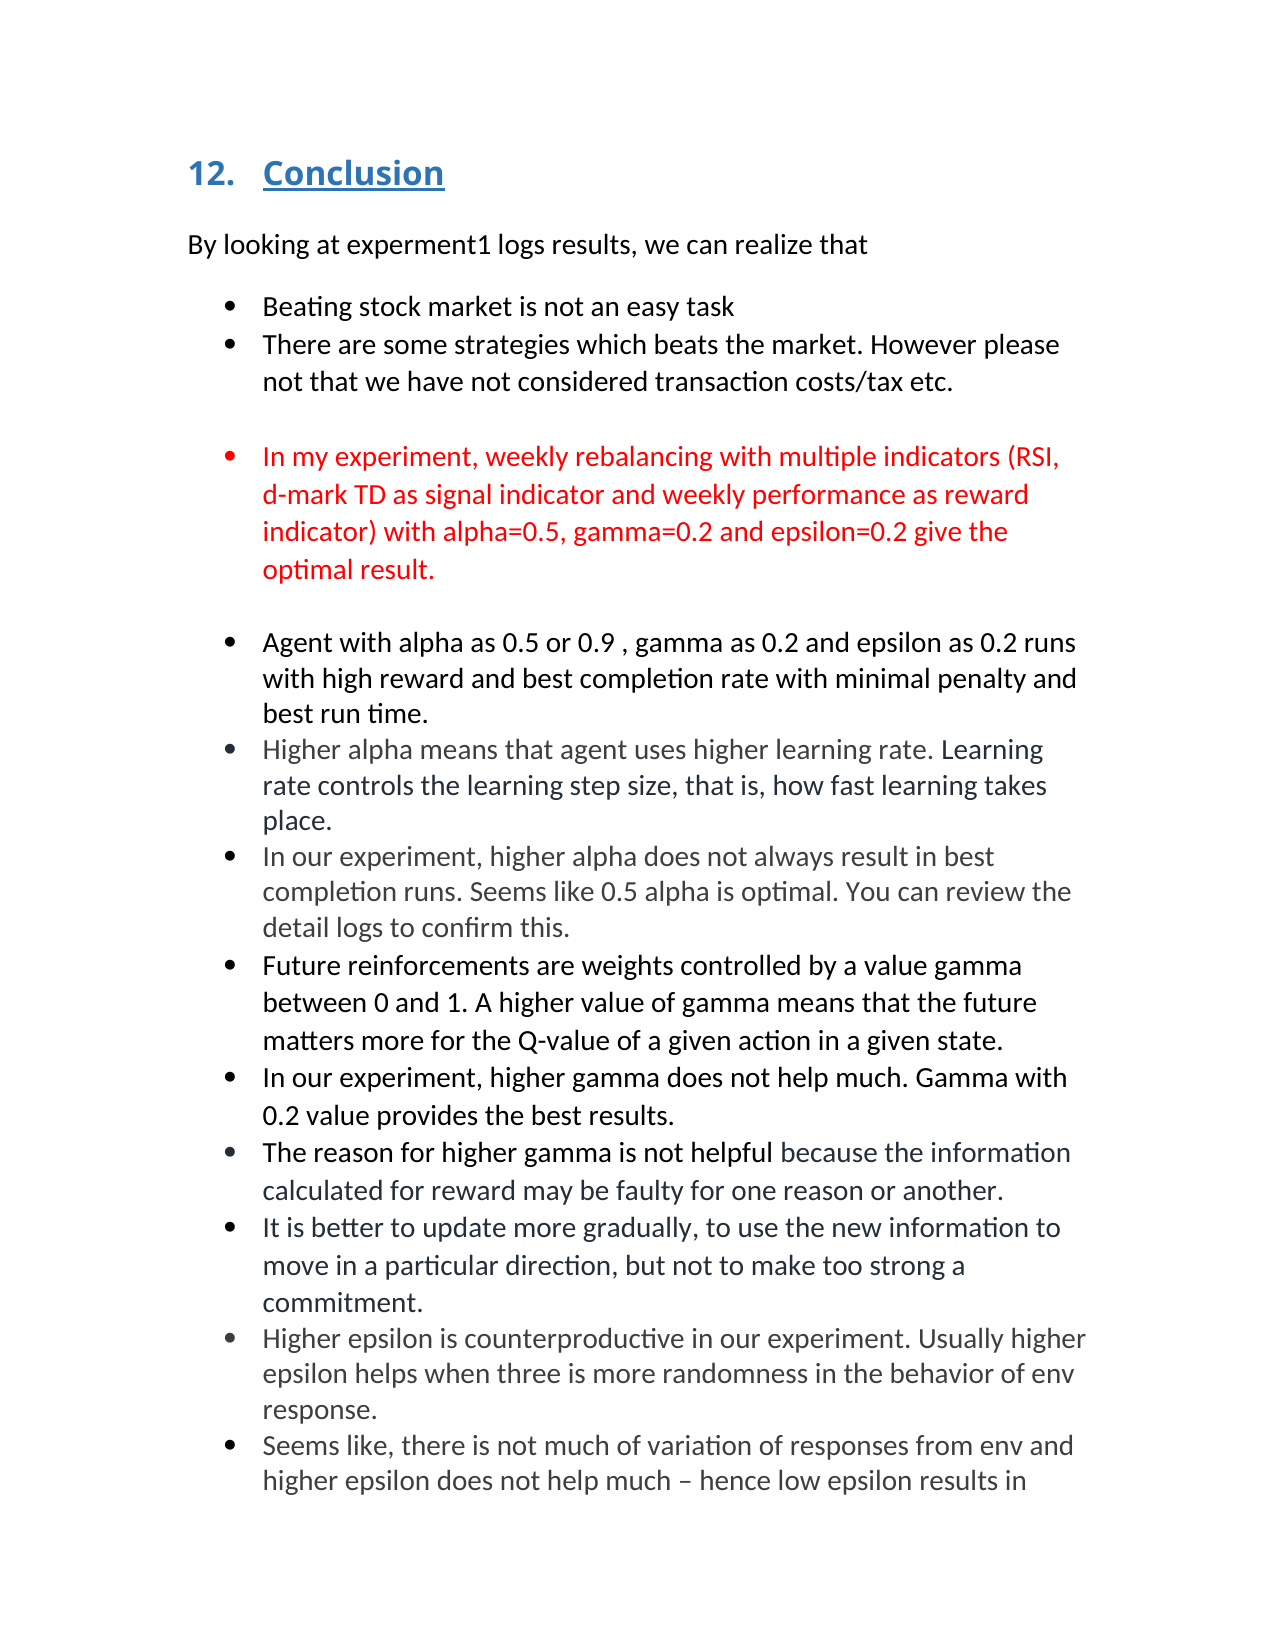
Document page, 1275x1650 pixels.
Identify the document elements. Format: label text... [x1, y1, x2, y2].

list Beating stock market is not an easy task [225, 287, 1087, 324]
list Higher alpha means that agent uses higher learning rate. Learning rate controls the learning step size, that is, how fast learning takes place. [225, 731, 1087, 838]
text By looking at experment1 logs results, we can realize that [187, 224, 1087, 262]
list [225, 1427, 1087, 1498]
list In my experiment, weekly rebalancing with multiple indicators (RSI, d-mark TD as signal indicator and weekly performance as reward indicator) with alpha=0.5, gamma=0.2 and epsilon=0.2 give the optimal result. [225, 437, 1087, 587]
list Higher epsilon is counterproductive in our experiment. Usually higher epsilon helps when three is more randomness in the behavior of env response. [225, 1320, 1087, 1427]
list Future reinforcements are weights controlled by a value gamma between 0 and 1. A higher value of gamma means that the future matters more for the Q-value of a given action in a given state. [225, 945, 1087, 1057]
list There are some strategies which beats the market. However please not that we have not considered transaction costs/tax etc. [225, 324, 1087, 399]
list In our experiment, higher alpha does not always result in best completion runs. Seems like 0.5 alpha is optimal. You can review the detail logs to confirm this. [225, 838, 1087, 945]
list Agent with alpha as 0.5 or 0.9 , gamma as 0.2 and epsilon as 0.2 runs with high reward and best completion rate with minimal penalty and best run time. [225, 624, 1087, 731]
list The reason for higher gamma is not helpful because the information calculated for reward may be faulty for one reason or another. [225, 1132, 1087, 1207]
list In our experiment, higher gamma does not help much. Gamma with 0.2 value provides the best results. [225, 1057, 1087, 1132]
list It is better to update more gradually, to use the new information to move in a particular direction, but not to make too strong a commitment. [225, 1207, 1087, 1320]
subtitle Conclusion [187, 150, 1087, 195]
